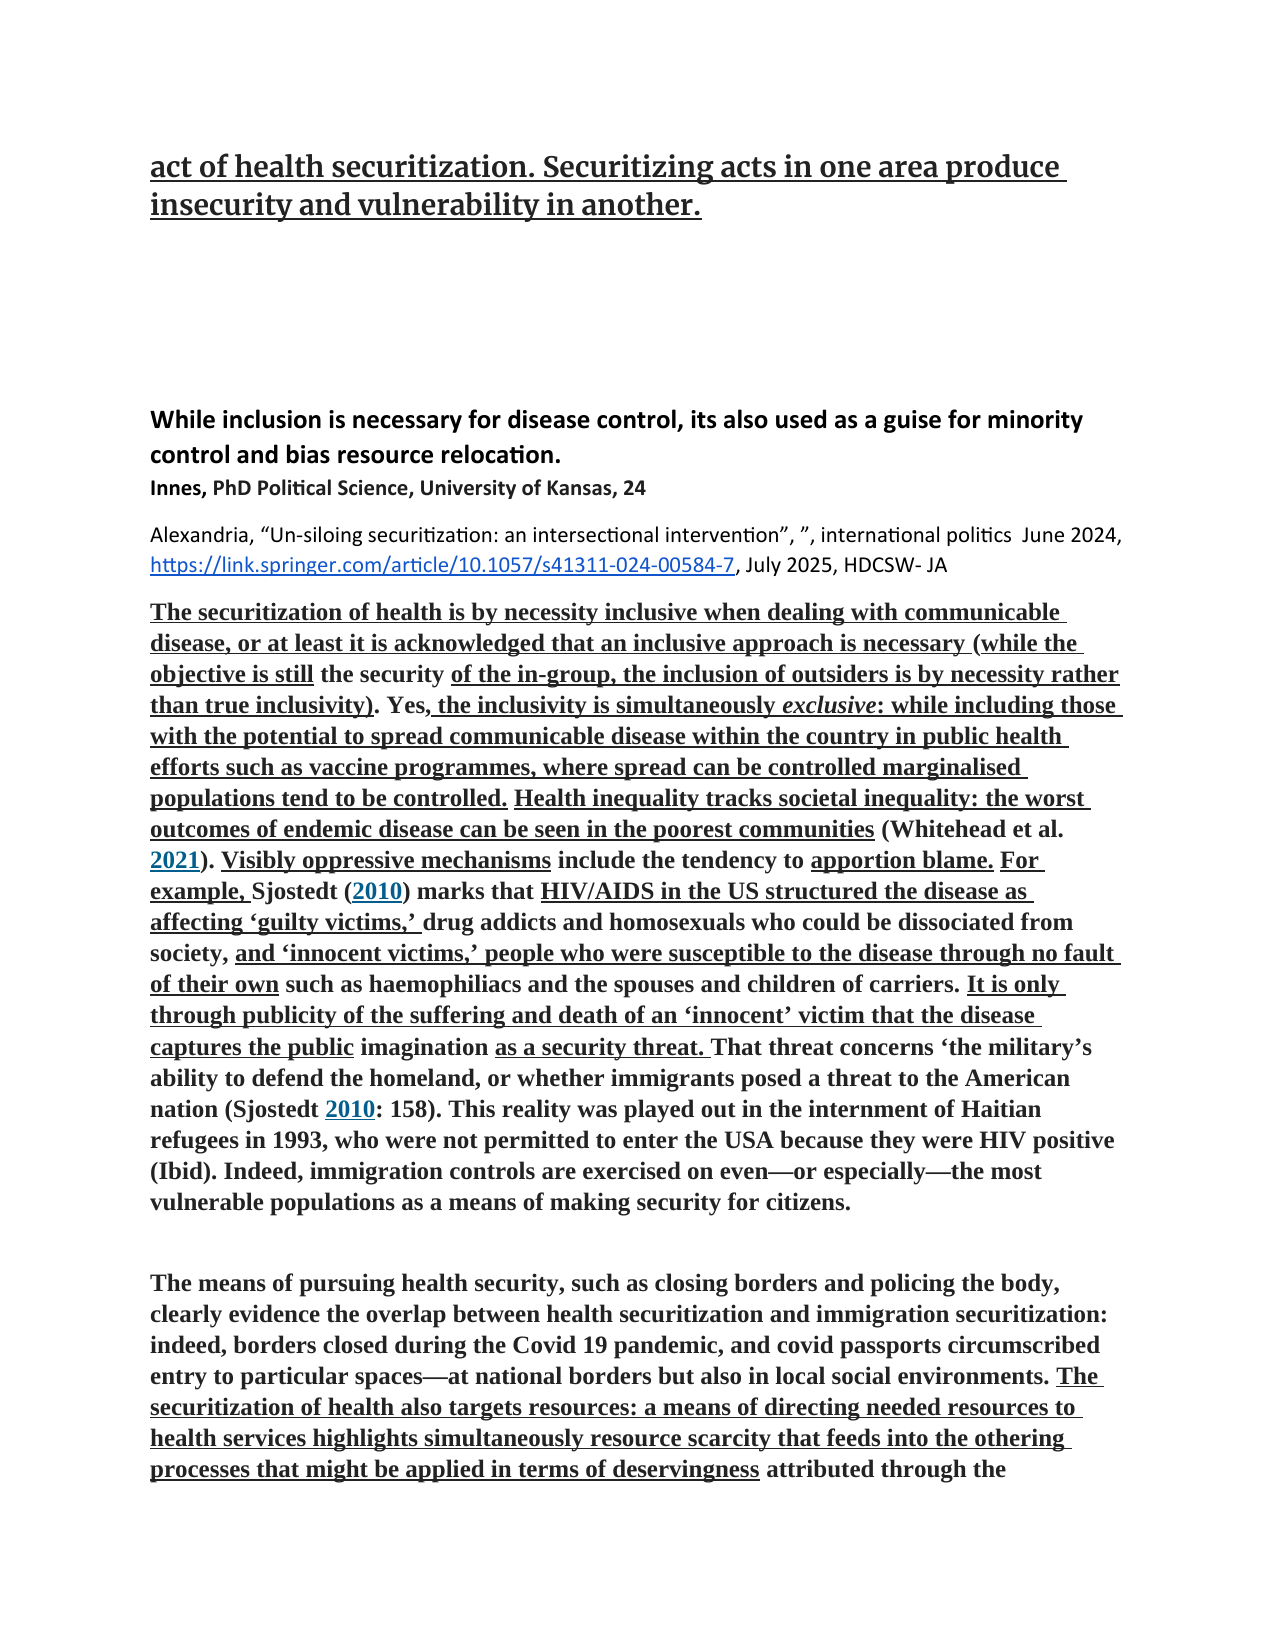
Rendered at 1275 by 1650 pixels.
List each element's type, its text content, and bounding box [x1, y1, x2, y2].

text Innes, PhD Political Science, University of Kansas, 24 [150, 473, 1125, 501]
text The securitization of health is by necessity inclusive when dealing with communicable disease, or at least it is acknowledged that an inclusive approach is necessary (while the objective is still the security of the in-group, the inclusion of outsiders is by necessity rather than true inclusivity). Yes, the inclusivity is simultaneously exclusive: while including those with the potential to spread communicable disease within the country in public health efforts such as vaccine programmes, where spread can be controlled marginalised populations tend to be controlled. Health inequality tracks societal inequality: the worst outcomes of endemic disease can be seen in the poorest communities (Whitehead et al. 2021). Visibly oppressive mechanisms include the tendency to apportion blame. For example, Sjostedt (2010) marks that HIV/AIDS in the US structured the disease as affecting ‘guilty victims,’ drug addicts and homosexuals who could be dissociated from society, and ‘innocent victims,’ people who were susceptible to the disease through no fault of their own such as haemophiliacs and the spouses and children of carriers. It is only through publicity of the suffering and death of an ‘innocent’ victim that the disease captures the public imagination as a security threat. That threat concerns ‘the military’s ability to defend the homeland, or whether immigrants posed a threat to the American nation (Sjostedt 2010: 158). This reality was played out in the internment of Haitian refugees in 1993, who were not permitted to enter the USA because they were HIV positive (Ibid). Indeed, immigration controls are exercised on even—or especially—the most vulnerable populations as a means of making security for citizens. [150, 597, 1125, 1216]
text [150, 1268, 1125, 1483]
subtitle While inclusion is necessary for disease control, its also used as a guise for minority control and bias resource relocation. [150, 402, 1125, 471]
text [150, 150, 1125, 223]
text Alexandria, “Un-siloing securitization: an intersectional intervention”, ”, international politics June 2024, https://link.springer.com/article/10.1057/s41311-024-00584-7, July 2025, HDCSW- JA [150, 520, 1125, 578]
